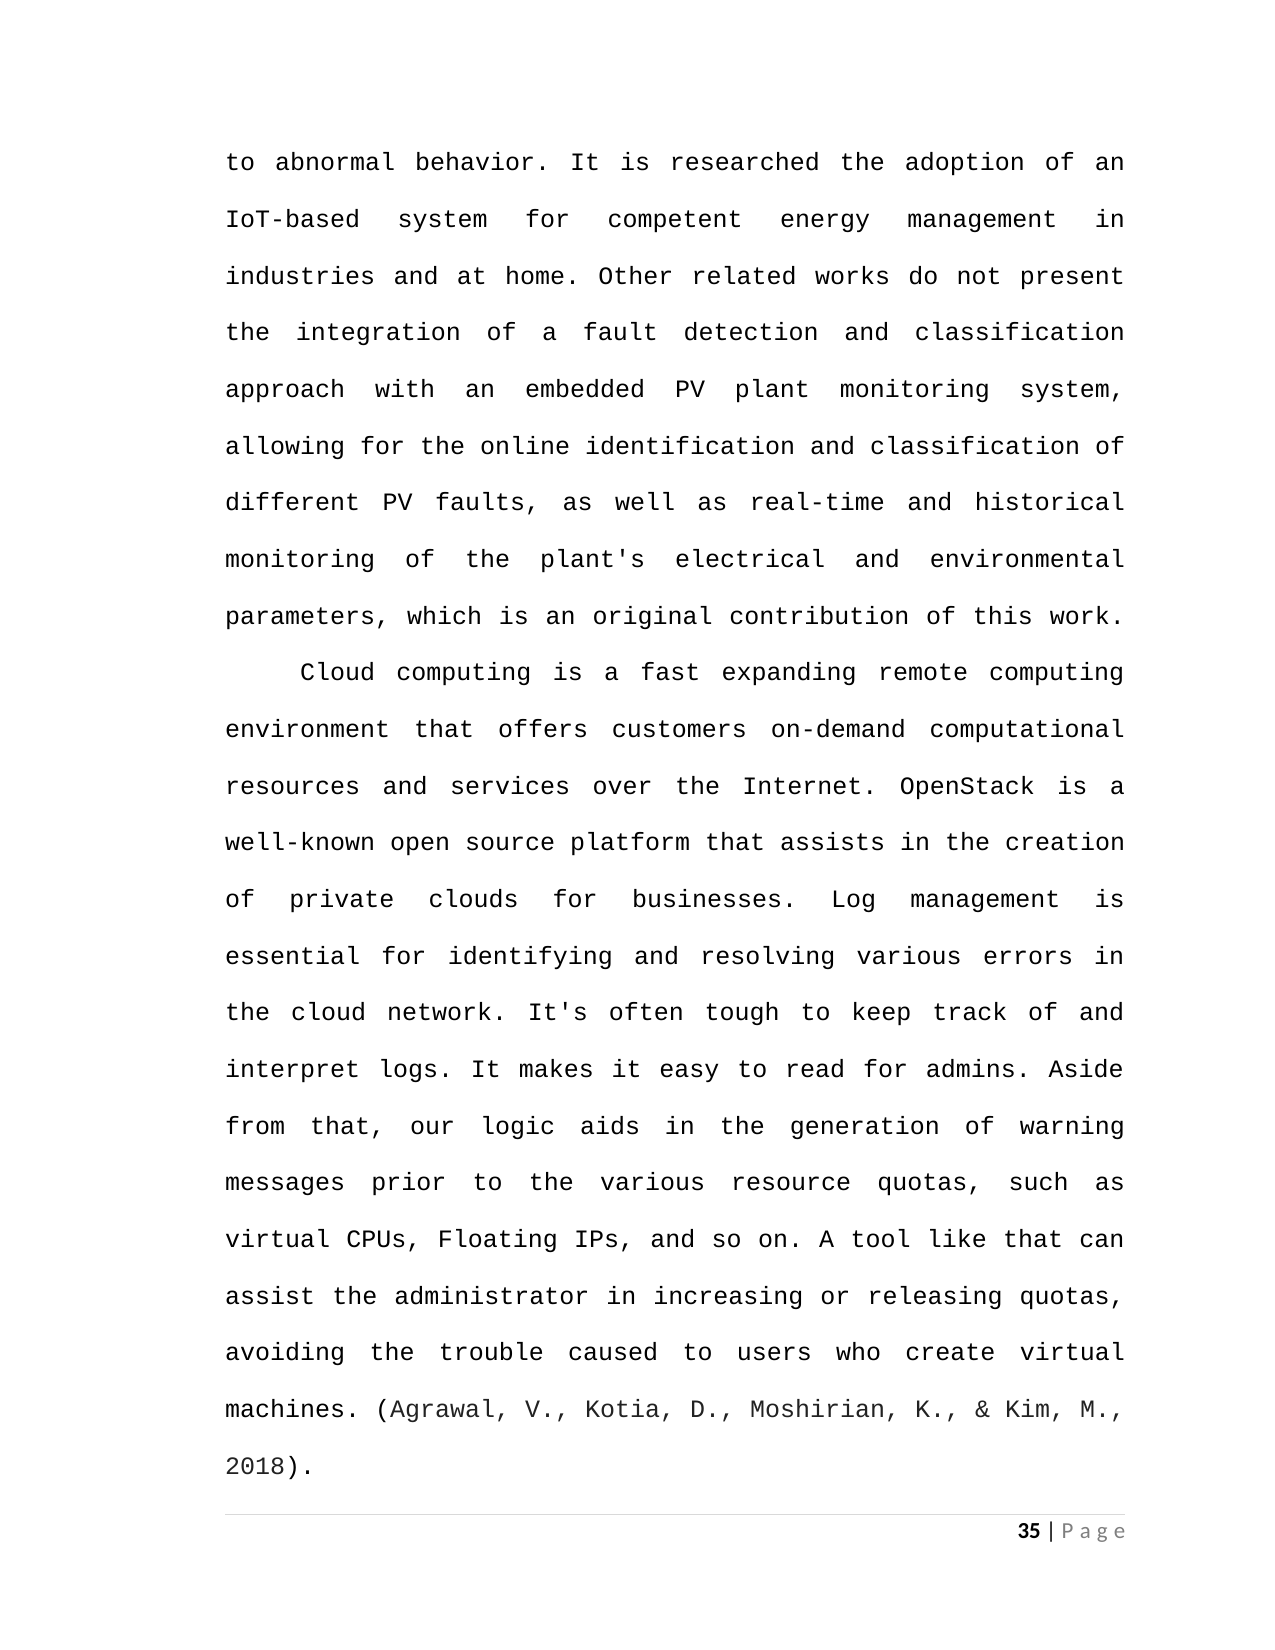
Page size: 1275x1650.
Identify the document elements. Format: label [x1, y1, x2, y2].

text [225, 150, 1125, 1482]
